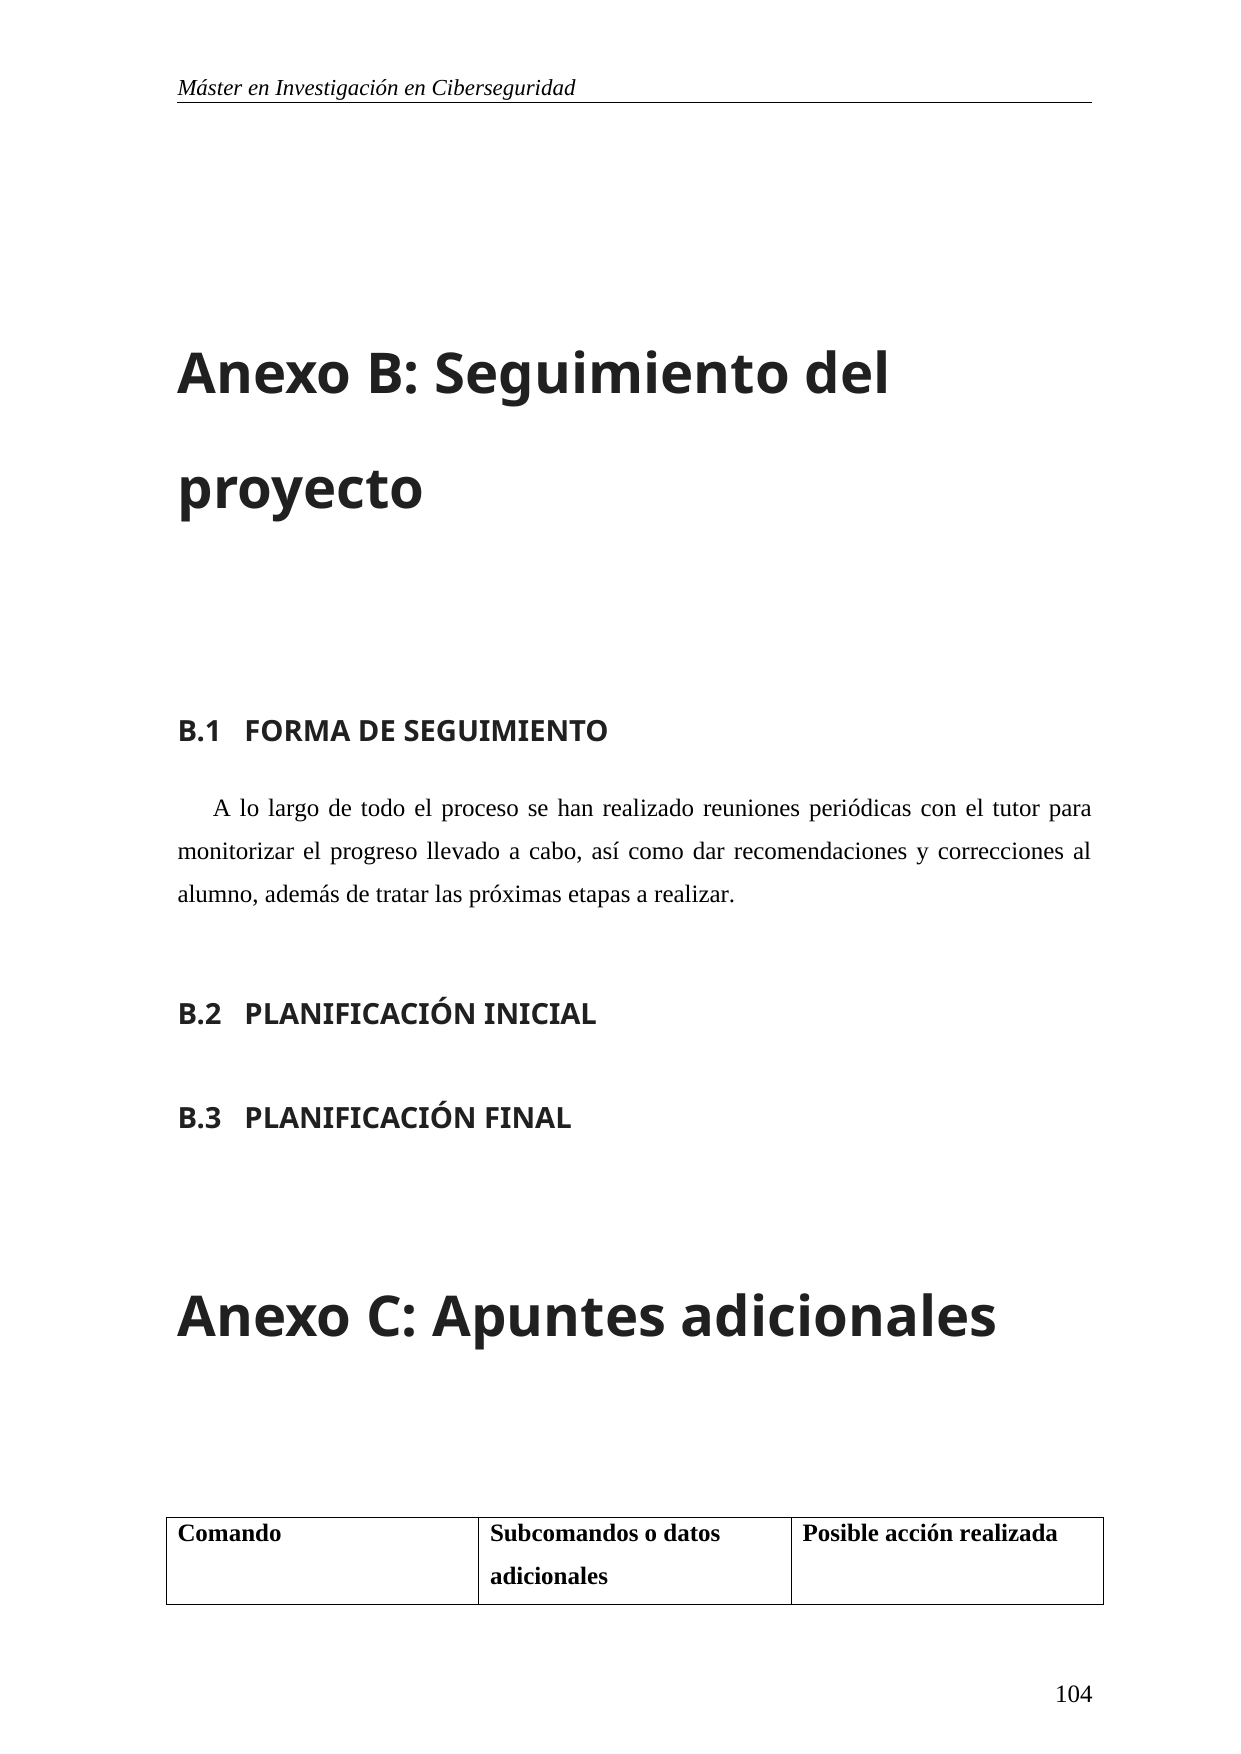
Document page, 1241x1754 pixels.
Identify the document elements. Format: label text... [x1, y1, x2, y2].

table_header Posible acción realizada [792, 1518, 1103, 1604]
table_header Subcomandos o datos adicionales [479, 1518, 791, 1604]
text Anexo B: Seguimiento del proyecto [177, 333, 1092, 525]
subtitle B.3 PLANIFICACIÓN FINAL [177, 1097, 1092, 1137]
text A lo largo de todo el proceso se han realizado reuniones periódicas con el tutor para monitorizar el progreso llevado a cabo, así como dar recomendaciones y correcciones al alumno, además de tratar las próximas etapas a realizar. [177, 793, 1092, 908]
subtitle B.2 PLANIFICACIÓN INICIAL [177, 993, 1092, 1033]
subtitle B.1 FORMA DE SEGUIMIENTO [177, 710, 1092, 749]
text Anexo C: Apuntes adicionales [177, 1277, 1092, 1353]
table_header Comando [167, 1518, 478, 1604]
